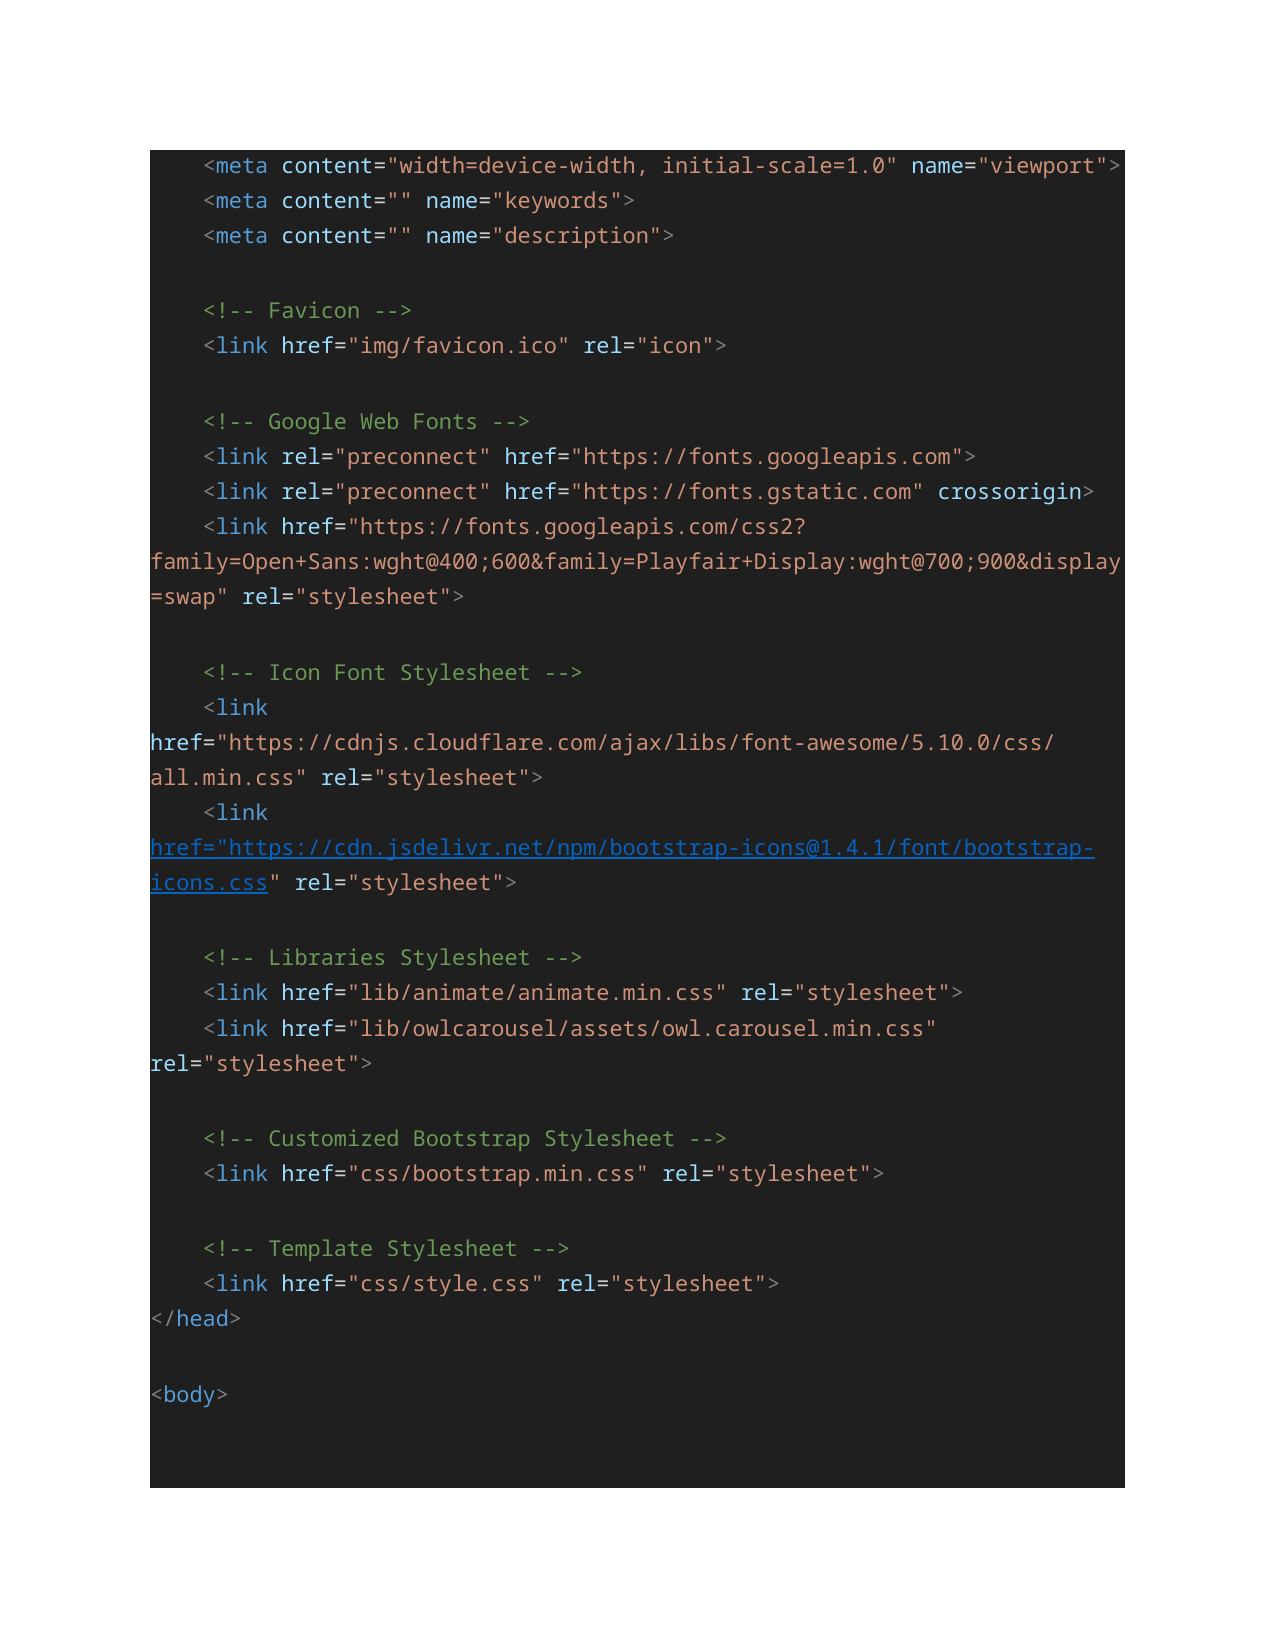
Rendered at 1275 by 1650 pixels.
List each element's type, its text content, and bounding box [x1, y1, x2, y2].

text <link href="lib/owlcarousel/assets/owl.carousel.min.css" rel="stylesheet"> [150, 1012, 1125, 1077]
text <!-- Icon Font Stylesheet --> [150, 656, 1125, 686]
text </head> [150, 1303, 1125, 1333]
text <link rel="preconnect" href="https://fonts.googleapis.com"> [150, 441, 1125, 471]
text <link href="lib/animate/animate.min.css" rel="stylesheet"> [150, 977, 1125, 1007]
text <link href="css/style.css" rel="stylesheet"> [150, 1268, 1125, 1298]
text <body> [150, 1378, 1125, 1408]
text <link rel="preconnect" href="https://fonts.gstatic.com" crossorigin> [150, 476, 1125, 506]
text <link href="https://fonts.googleapis.com/css2?family=Open+Sans:wght@400;600&family=Playfair+Display:wght@700;900&display=swap" rel="stylesheet"> [150, 511, 1125, 611]
text <meta content="" name="keywords"> [150, 185, 1125, 215]
text <!-- Google Web Fonts --> [150, 406, 1125, 436]
text <link href="https://cdnjs.cloudflare.com/ajax/libs/font-awesome/5.10.0/css/all.min.css" rel="stylesheet"> [150, 692, 1125, 792]
text <link href="css/bootstrap.min.css" rel="stylesheet"> [150, 1158, 1125, 1188]
text <meta content="" name="description"> [150, 220, 1125, 250]
text <!-- Libraries Stylesheet --> [150, 942, 1125, 972]
text <meta content="width=device-width, initial-scale=1.0" name="viewport"> [150, 150, 1125, 180]
text <link href="img/favicon.ico" rel="icon"> [150, 331, 1125, 360]
text <link href="https://cdn.jsdelivr.net/npm/bootstrap-icons@1.4.1/font/bootstrap-icons.css" rel="stylesheet"> [150, 797, 1125, 897]
text <!-- Template Stylesheet --> [150, 1233, 1125, 1263]
text <!-- Customized Bootstrap Stylesheet --> [150, 1123, 1125, 1153]
text <!-- Favicon --> [150, 295, 1125, 325]
